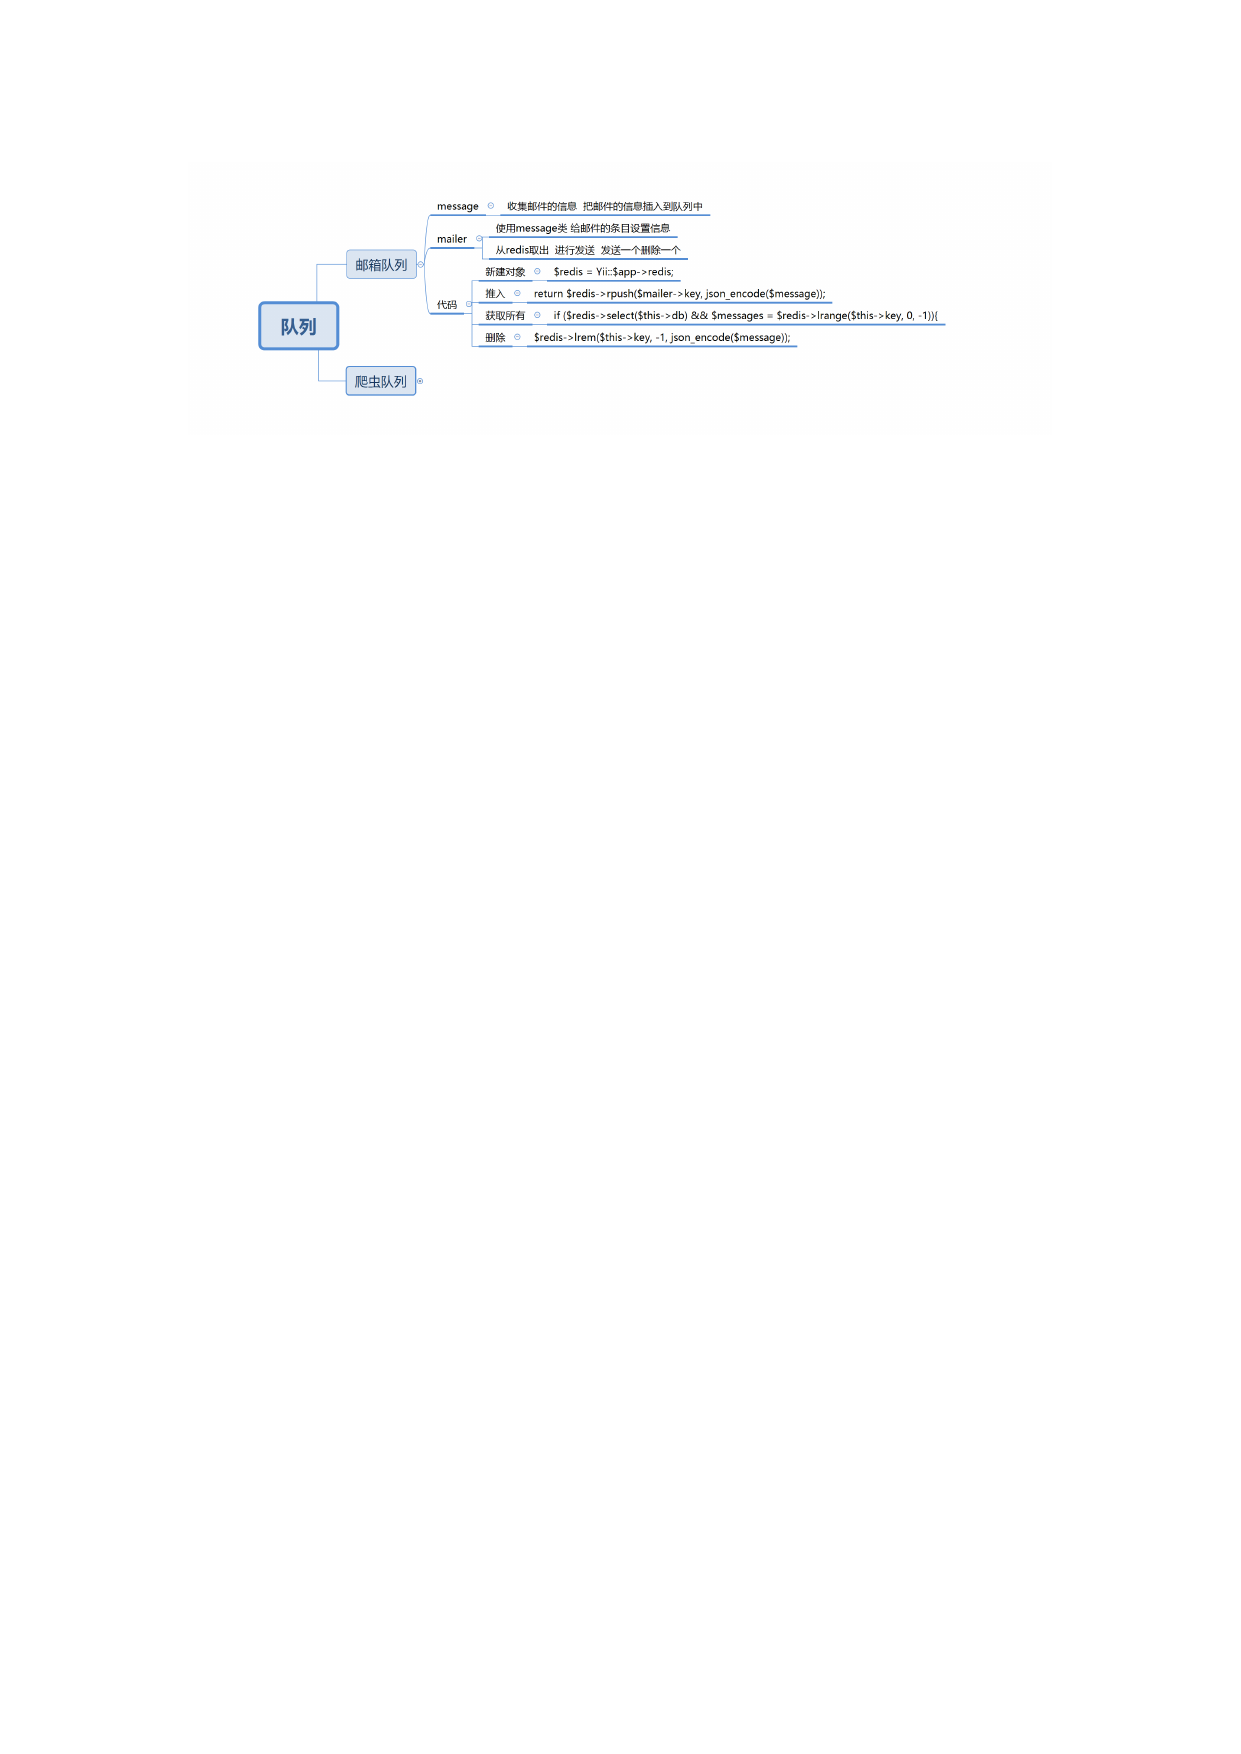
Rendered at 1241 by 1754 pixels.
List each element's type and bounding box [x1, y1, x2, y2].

picture [187, 162, 1053, 435]
